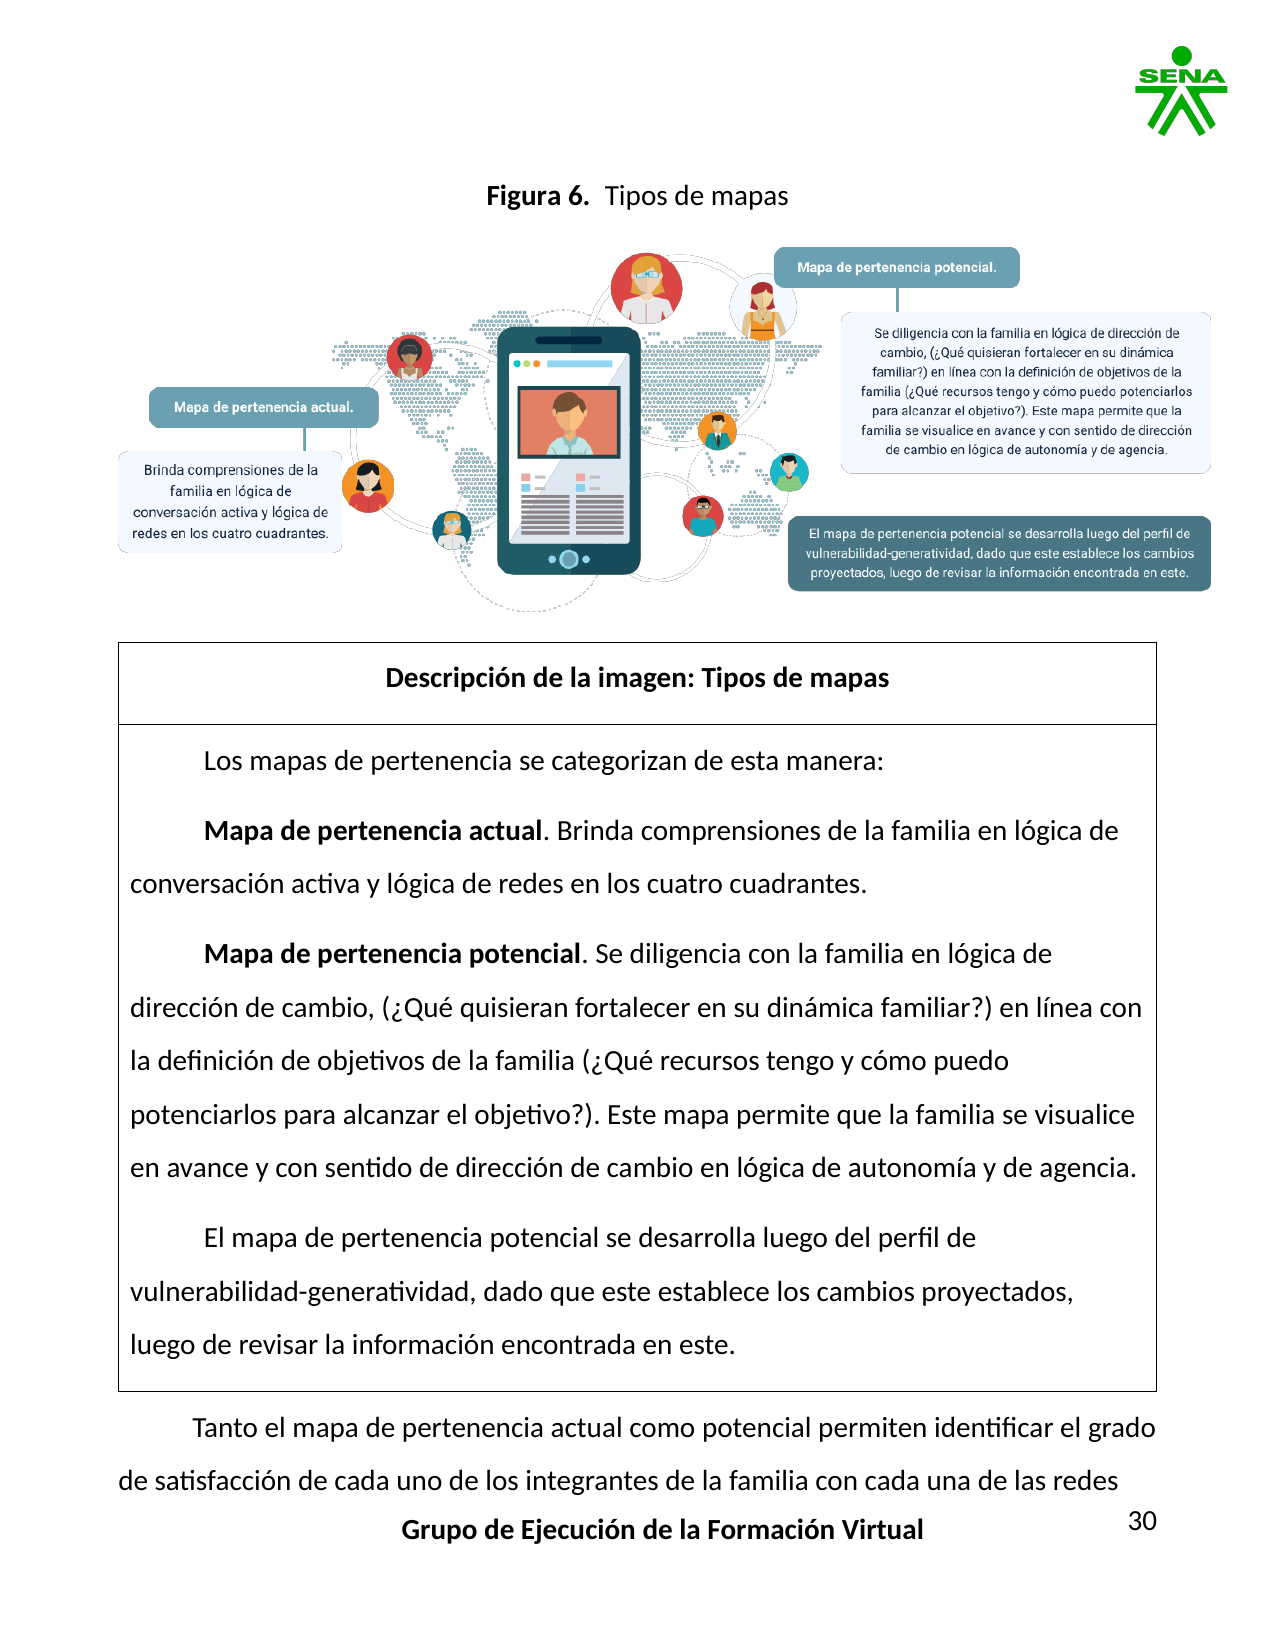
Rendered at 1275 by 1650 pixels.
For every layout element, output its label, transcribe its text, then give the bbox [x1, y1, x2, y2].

picture [118, 247, 1211, 612]
picture [1135, 46, 1228, 136]
text Tipos de mapas [118, 177, 1157, 213]
table_header Descripción de la imagen: Tipos de mapas [119, 643, 1156, 724]
table_cell Los mapas de pertenencia se categorizan de esta manera: Mapa de pertenencia actual. Brinda comprensiones de la familia en lógica de conversación activa y lógica de redes en los cuatro cuadrantes. Mapa de pertenencia potencial. Se diligencia con la familia en lógica de dirección de cambio, (¿Qué quisieran fortalecer en su dinámica familiar?) en línea con la definición de objetivos de la familia (¿Qué recursos tengo y cómo puedo potenciarlos para alcanzar el objetivo?). Este mapa permite que la familia se visualice en avance y con sentido de dirección de cambio en lógica de autonomía y de agencia. El mapa de pertenencia potencial se desarrolla luego del perfil de vulnerabilidad-generatividad, dado que este establece los cambios proyectados, luego de revisar la información encontrada en este. [119, 725, 1156, 1391]
